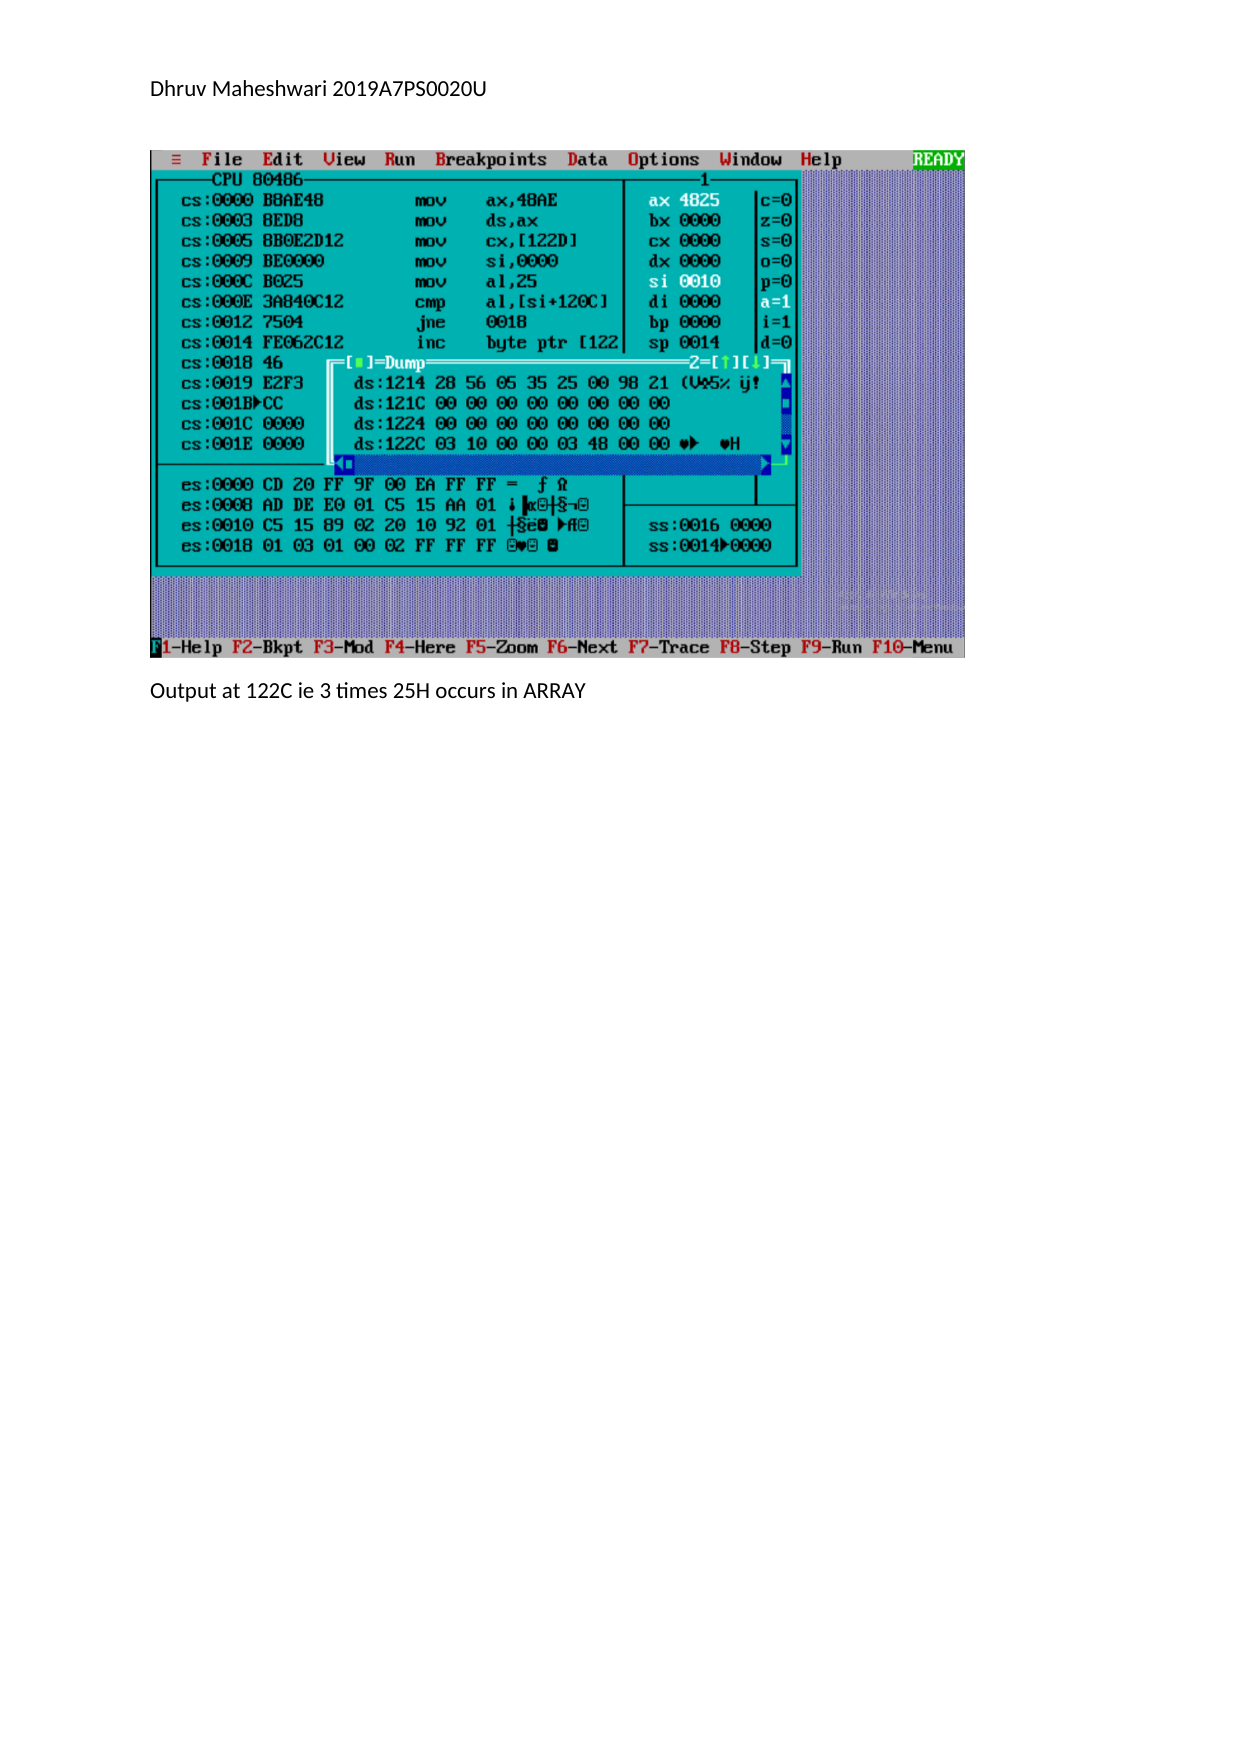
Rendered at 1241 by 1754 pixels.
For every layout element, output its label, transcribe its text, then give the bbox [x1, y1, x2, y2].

picture [150, 150, 965, 658]
text Output at 122C ie 3 times 25H occurs in ARRAY [150, 676, 1090, 704]
